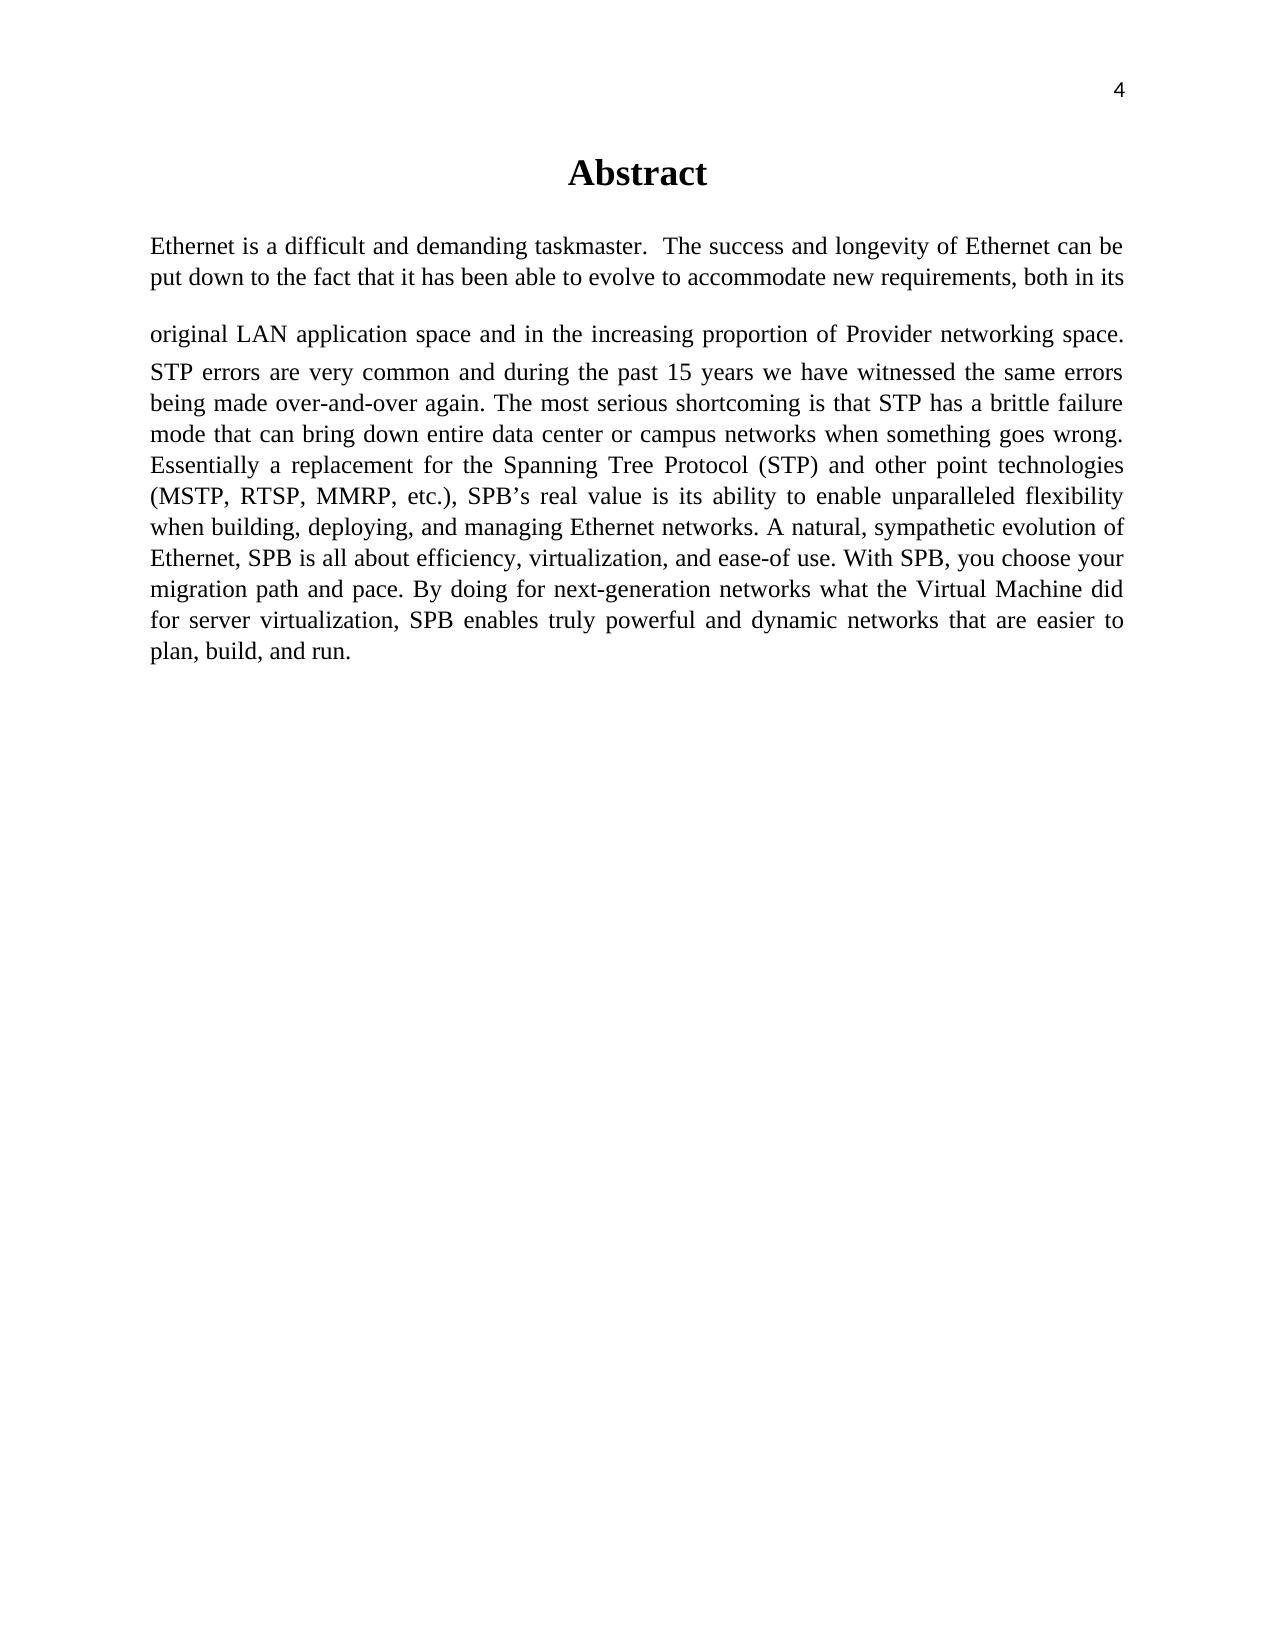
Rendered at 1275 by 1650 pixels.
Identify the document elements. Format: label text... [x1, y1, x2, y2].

text Ethernet is a difficult and demanding taskmaster. The success and longevity of Ethernet can be put down to the fact that it has been able to evolve to accommodate new requirements, both in its original LAN application space and in the increasing proportion of Provider networking space. STP errors are very common and during the past 15 years we have witnessed the same errors being made over-and-over again. The most serious shortcoming is that STP has a brittle failure mode that can bring down entire data center or campus networks when something goes wrong. Essentially a replacement for the Spanning Tree Protocol (STP) and other point technologies (MSTP, RTSP, MMRP, etc.), SPB’s real value is its ability to enable unparalleled flexibility when building, deploying, and managing Ethernet networks. A natural, sympathetic evolution of Ethernet, SPB is all about efficiency, virtualization, and ease-of use. With SPB, you choose your migration path and pace. By doing for next-generation networks what the Virtual Machine did for server virtualization, SPB enables truly powerful and dynamic networks that are easier to plan, build, and run. [150, 231, 1125, 665]
text Abstract [150, 150, 1125, 193]
